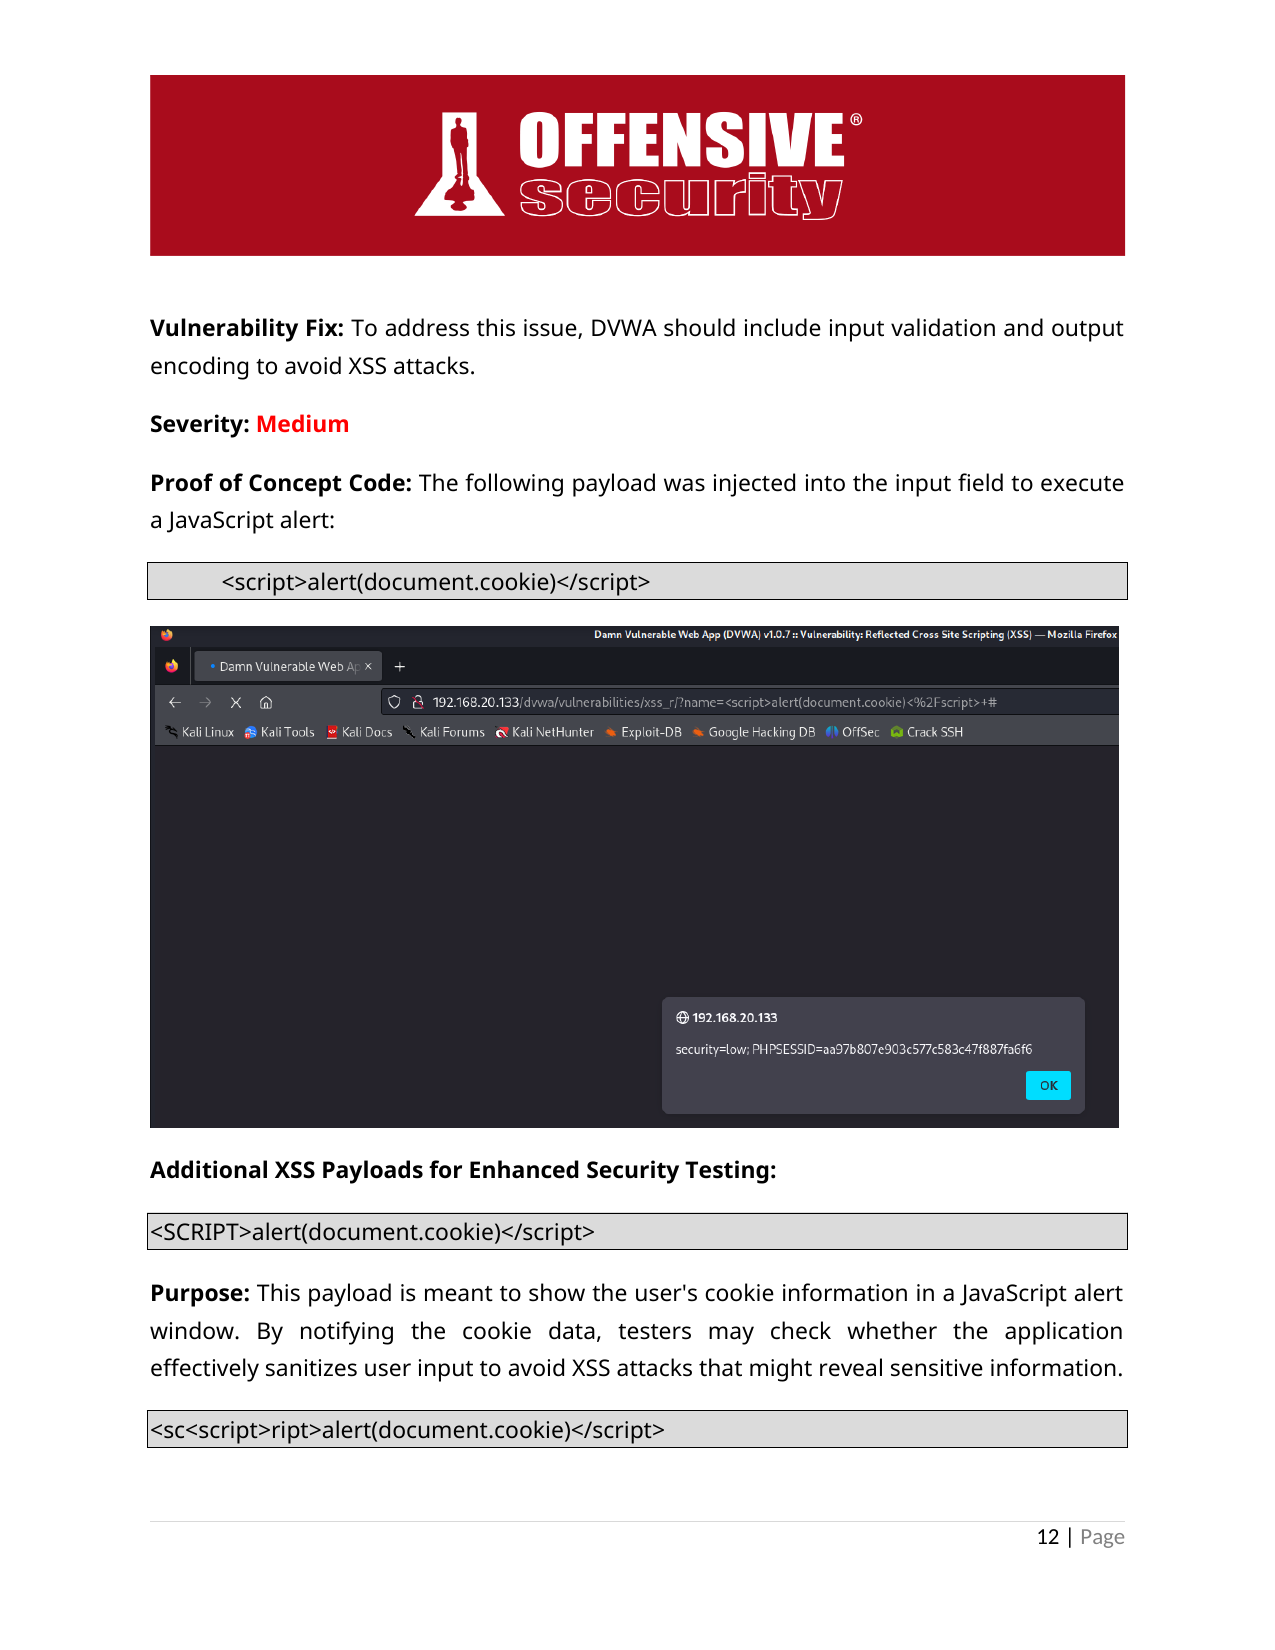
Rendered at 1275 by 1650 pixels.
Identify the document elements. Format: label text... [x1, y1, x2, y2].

text <SCRIPT>alert(document.cookie)</script> [148, 1214, 1127, 1249]
text <sc<script>ript>alert(document.cookie)</script> [148, 1411, 1127, 1447]
text Purpose: This payload is meant to show the user's cookie information in a JavaScript alert window. By notifying the cookie data, testers may check whether the application effectively sanitizes user input to avoid XSS attacks that might reveal sensitive information. [150, 1277, 1125, 1383]
text Vulnerability Fix: To address this issue, DVWA should include input validation and output encoding to avoid XSS attacks. [150, 312, 1125, 381]
text Proof of Concept Code: The following payload was injected into the input field to execute a JavaScript alert: [150, 466, 1125, 535]
text <script>alert(document.cookie)</script> [148, 563, 1127, 599]
picture [150, 75, 1125, 256]
picture [150, 626, 1119, 1128]
text Severity: Medium [150, 408, 1125, 439]
text Additional XSS Payloads for Enhanced Security Testing: [150, 1154, 1125, 1185]
